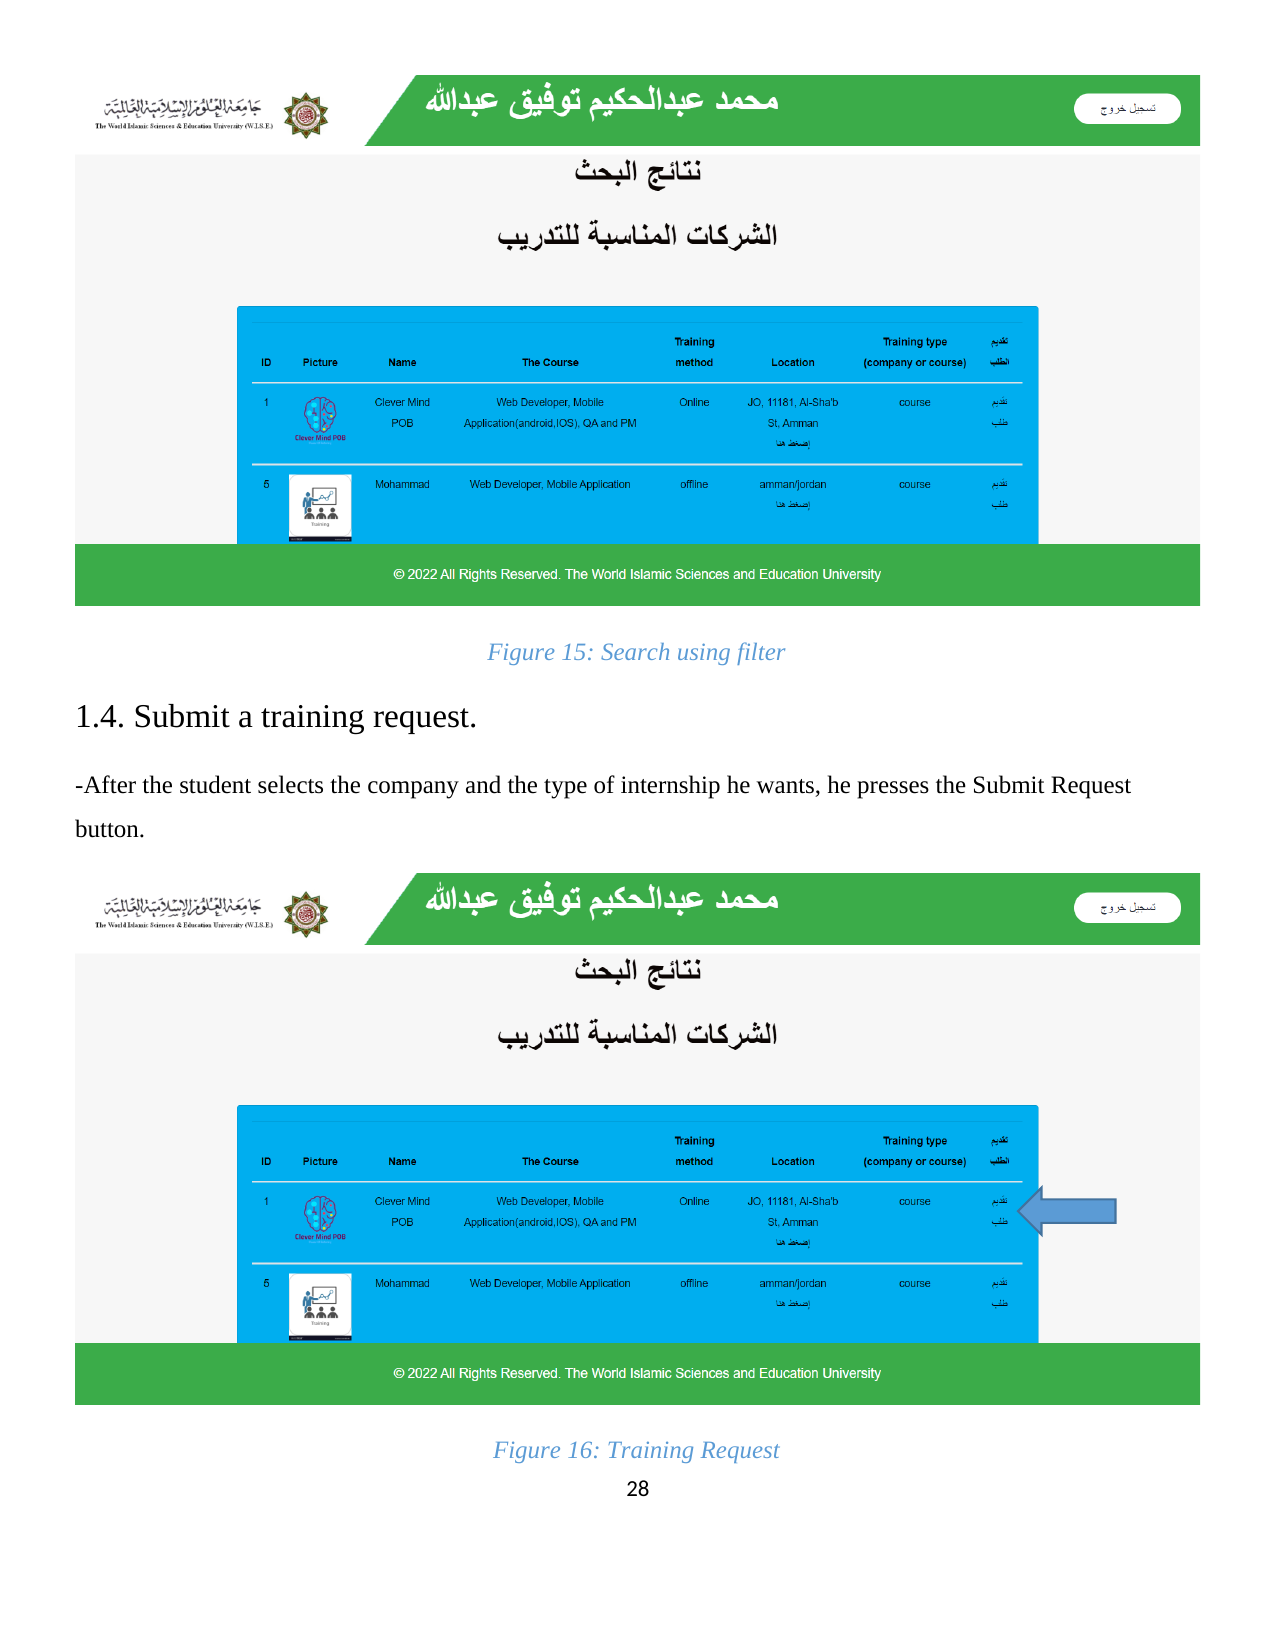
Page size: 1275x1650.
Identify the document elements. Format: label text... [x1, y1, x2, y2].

picture [75, 873, 1200, 1405]
text Figure 15: Search using filter [75, 637, 1200, 665]
text Figure 16: Training Request [75, 1435, 1200, 1464]
picture [75, 75, 1200, 606]
text -After the student selects the company and the type of internship he wants, he presses the Submit Request button. [75, 771, 1200, 842]
text 1.4. Submit a training request. [75, 696, 1200, 735]
